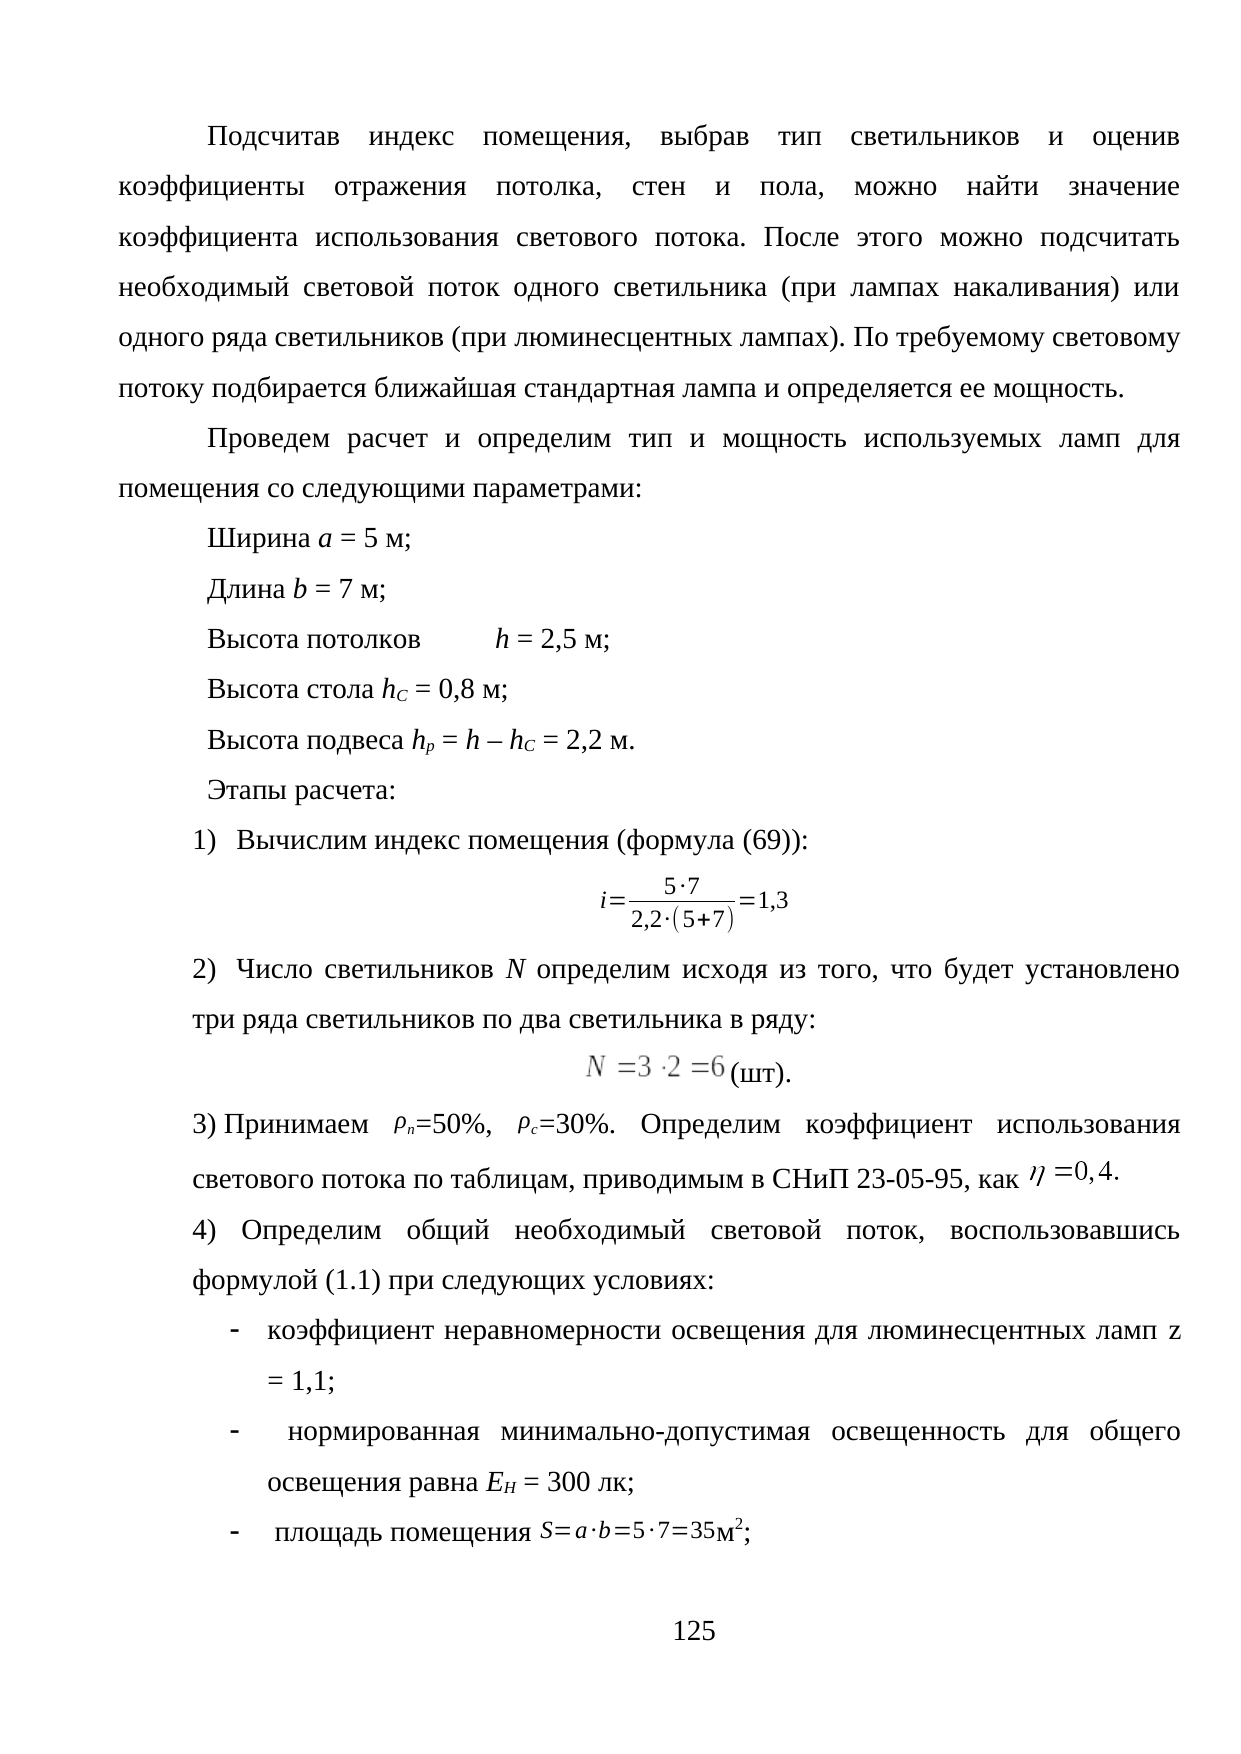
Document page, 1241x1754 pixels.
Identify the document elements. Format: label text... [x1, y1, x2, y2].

text Длина b = 7 м; [118, 571, 1181, 604]
list площадь помещения м2; [229, 1514, 1181, 1548]
list Вычислим индекс помещения (формула (69)): [192, 822, 1181, 856]
text Подсчитав индекс помещения, выбрав тип светильников и оценив коэффициенты отражения потолка, стен и пола, можно найти значение коэффициента использования светового потока. После этого можно подсчитать необходимый световой поток одного светильника (при лампах накаливания) или одного ряда светильников (при люминесцентных лампах). По требуемому световому потоку подбирается ближайшая стандартная лампа и определяется ее мощность. [118, 118, 1181, 403]
text Высота потолков h = 2,5 м; [118, 621, 1181, 655]
text Этапы расчета: [118, 772, 1181, 806]
text Ширина a = 5 м; [118, 521, 1181, 554]
list коэффициент неравномерности освещения для люминесцентных ламп z = 1,1; [229, 1312, 1181, 1396]
text 4) Определим общий необходимый световой поток, воспользовавшись формулой (1.1) при следующих условиях: [192, 1212, 1181, 1296]
list нормированная минимально-допустимая освещенность для общего освещения равна EН = 300 лк; [229, 1413, 1181, 1497]
text Высота стола hС = 0,8 м; [118, 672, 1181, 705]
text Проведем расчет и определим тип и мощность используемых ламп для помещения со следующими параметрами: [118, 420, 1181, 504]
text (шт). [192, 1051, 1181, 1089]
text 3) Принимаем =50%, =30%. Определим коэффициент использования светового потока по таблицам, приводимым в СНиП 23-05-95, как [192, 1106, 1181, 1195]
text Высота подвеса hр = h – hС = 2,2 м. [118, 722, 1181, 755]
list Число светильников N определим исходя из того, что будет установлено три ряда светильников по два светильника в ряду: [192, 951, 1181, 1035]
